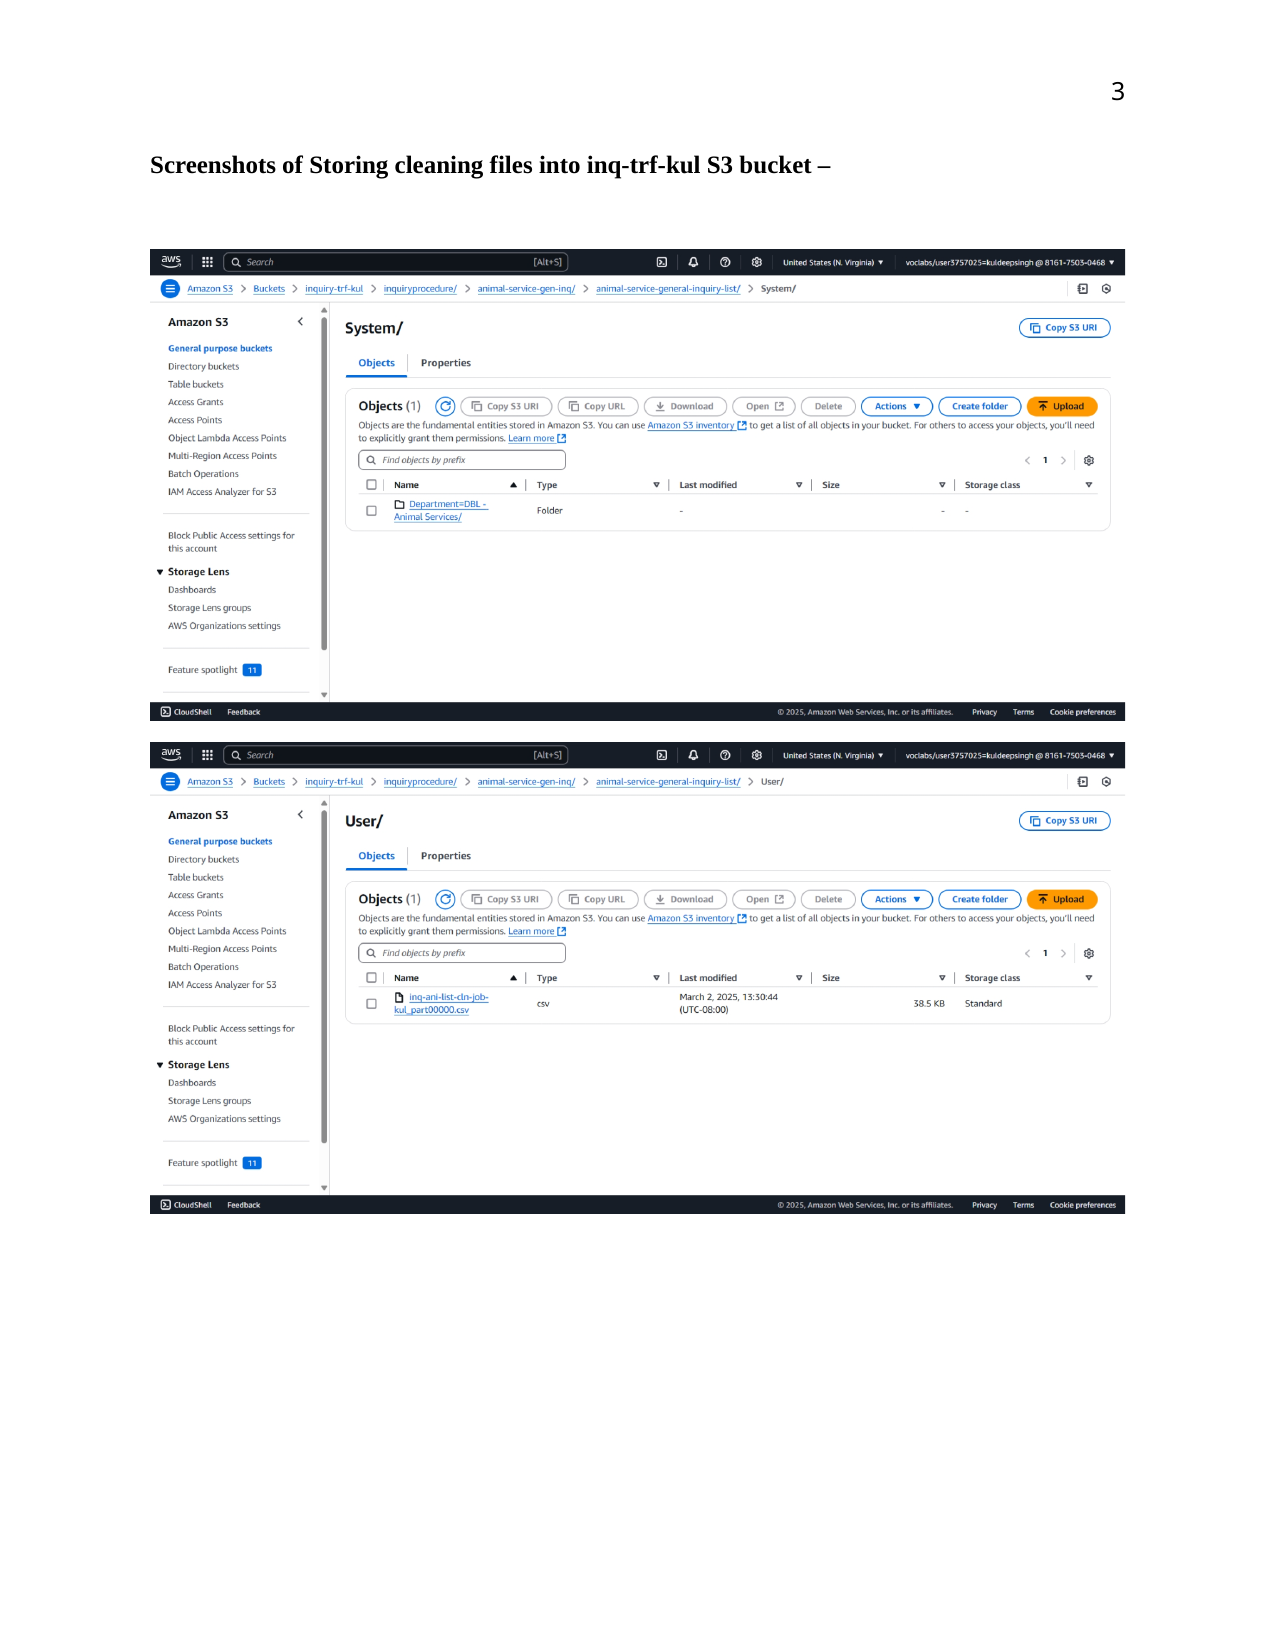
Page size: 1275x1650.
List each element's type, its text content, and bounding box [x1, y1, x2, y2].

picture [150, 742, 1125, 1214]
text Screenshots of Storing cleaning files into inq-trf-kul S3 bucket – [150, 150, 1125, 179]
picture [150, 249, 1125, 721]
